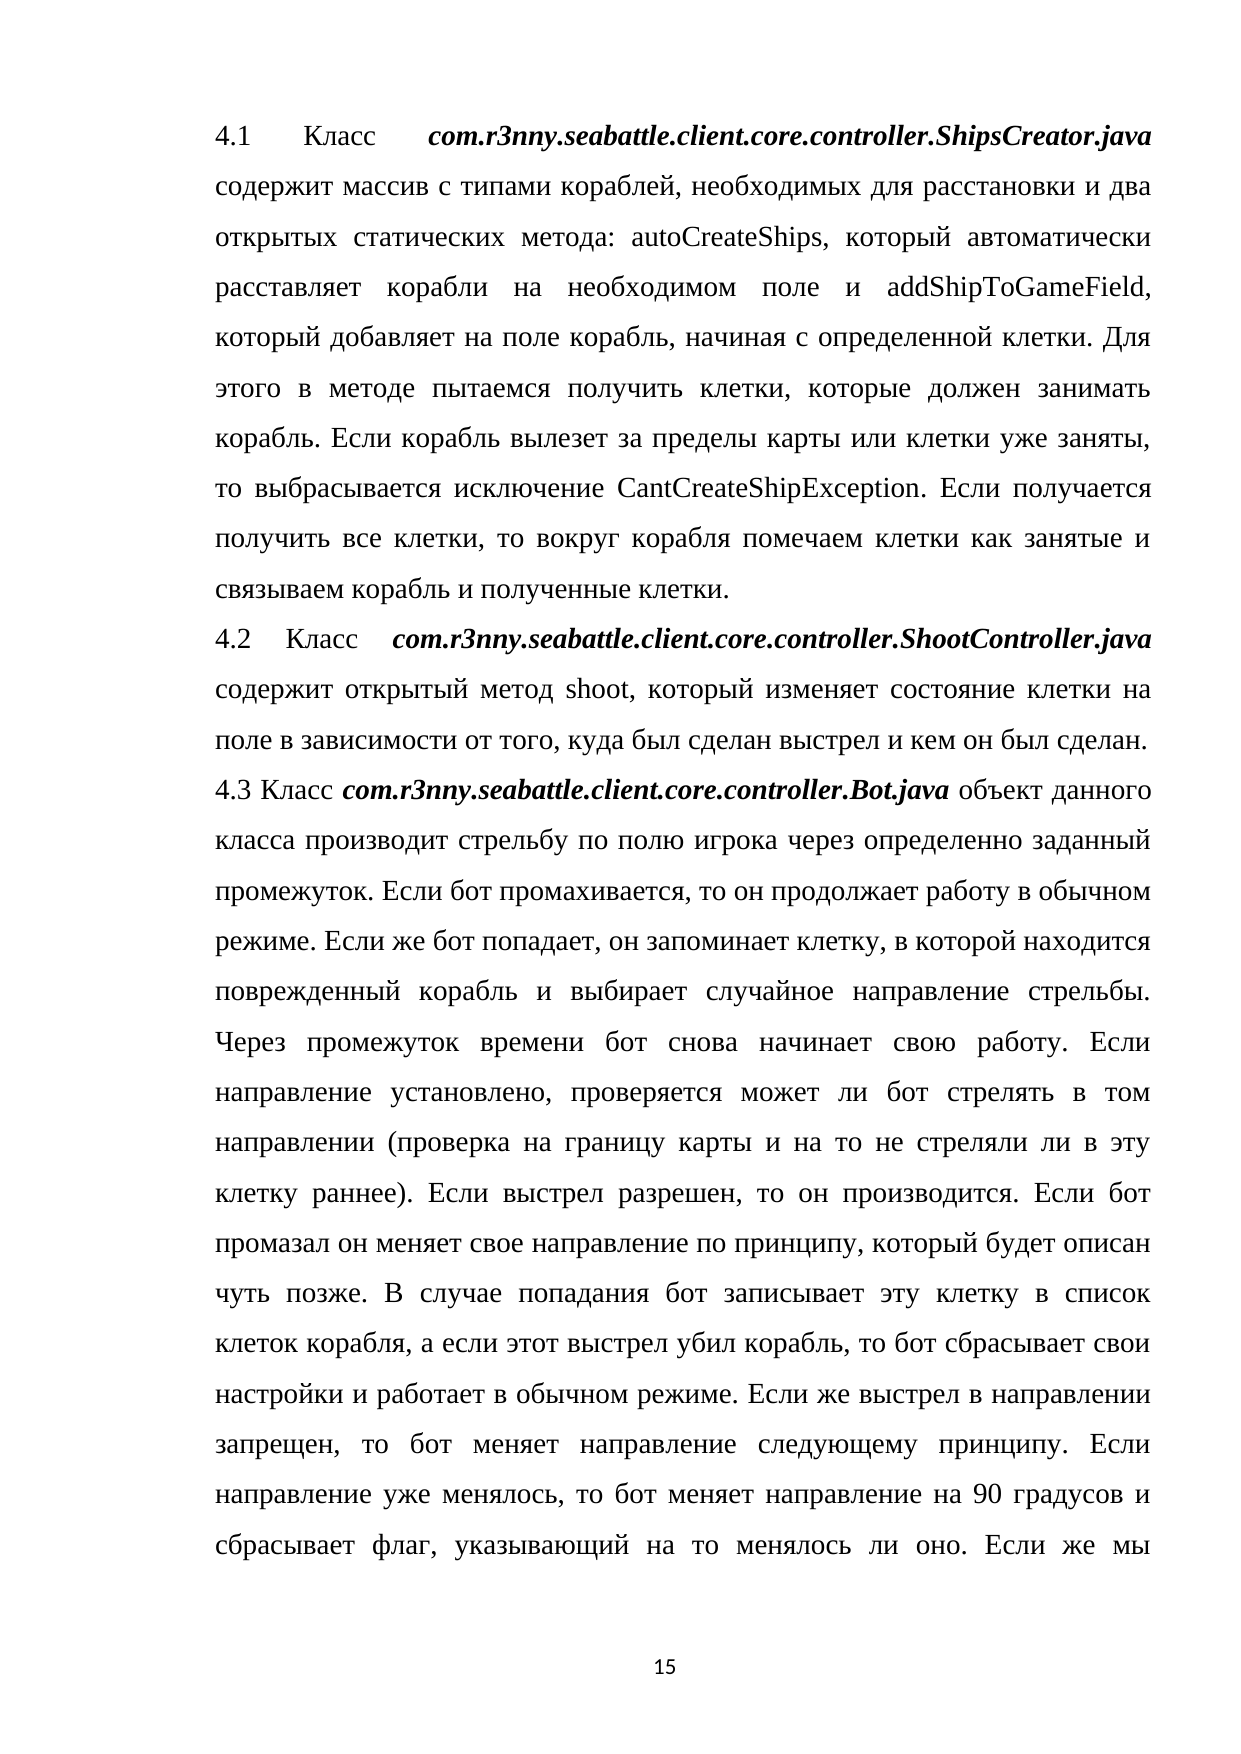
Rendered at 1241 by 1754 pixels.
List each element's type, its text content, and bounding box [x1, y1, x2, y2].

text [215, 772, 1152, 1560]
text 4.2 Класс com.r3nny.seabattle.client.core.controller.ShootController.java содержит открытый метод shoot, который изменяет состояние клетки на поле в зависимости от того, куда был сделан выстрел и кем он был сделан. [215, 621, 1152, 755]
text 4.1 Класс com.r3nny.seabattle.client.core.controller.ShipsCreator.java содержит массив с типами кораблей, необходимых для расстановки и два открытых статических метода: autoCreateShips, который автоматически расставляет корабли на необходимом поле и addShipToGameField, который добавляет на поле корабль, начиная с определенной клетки. Для этого в методе пытаемся получить клетки, которые должен занимать корабль. Если корабль вылезет за пределы карты или клетки уже заняты, то выбрасывается исключение CantCreateShipException. Если получается получить все клетки, то вокруг корабля помечаем клетки как занятые и связываем корабль и полученные клетки. [215, 118, 1152, 604]
